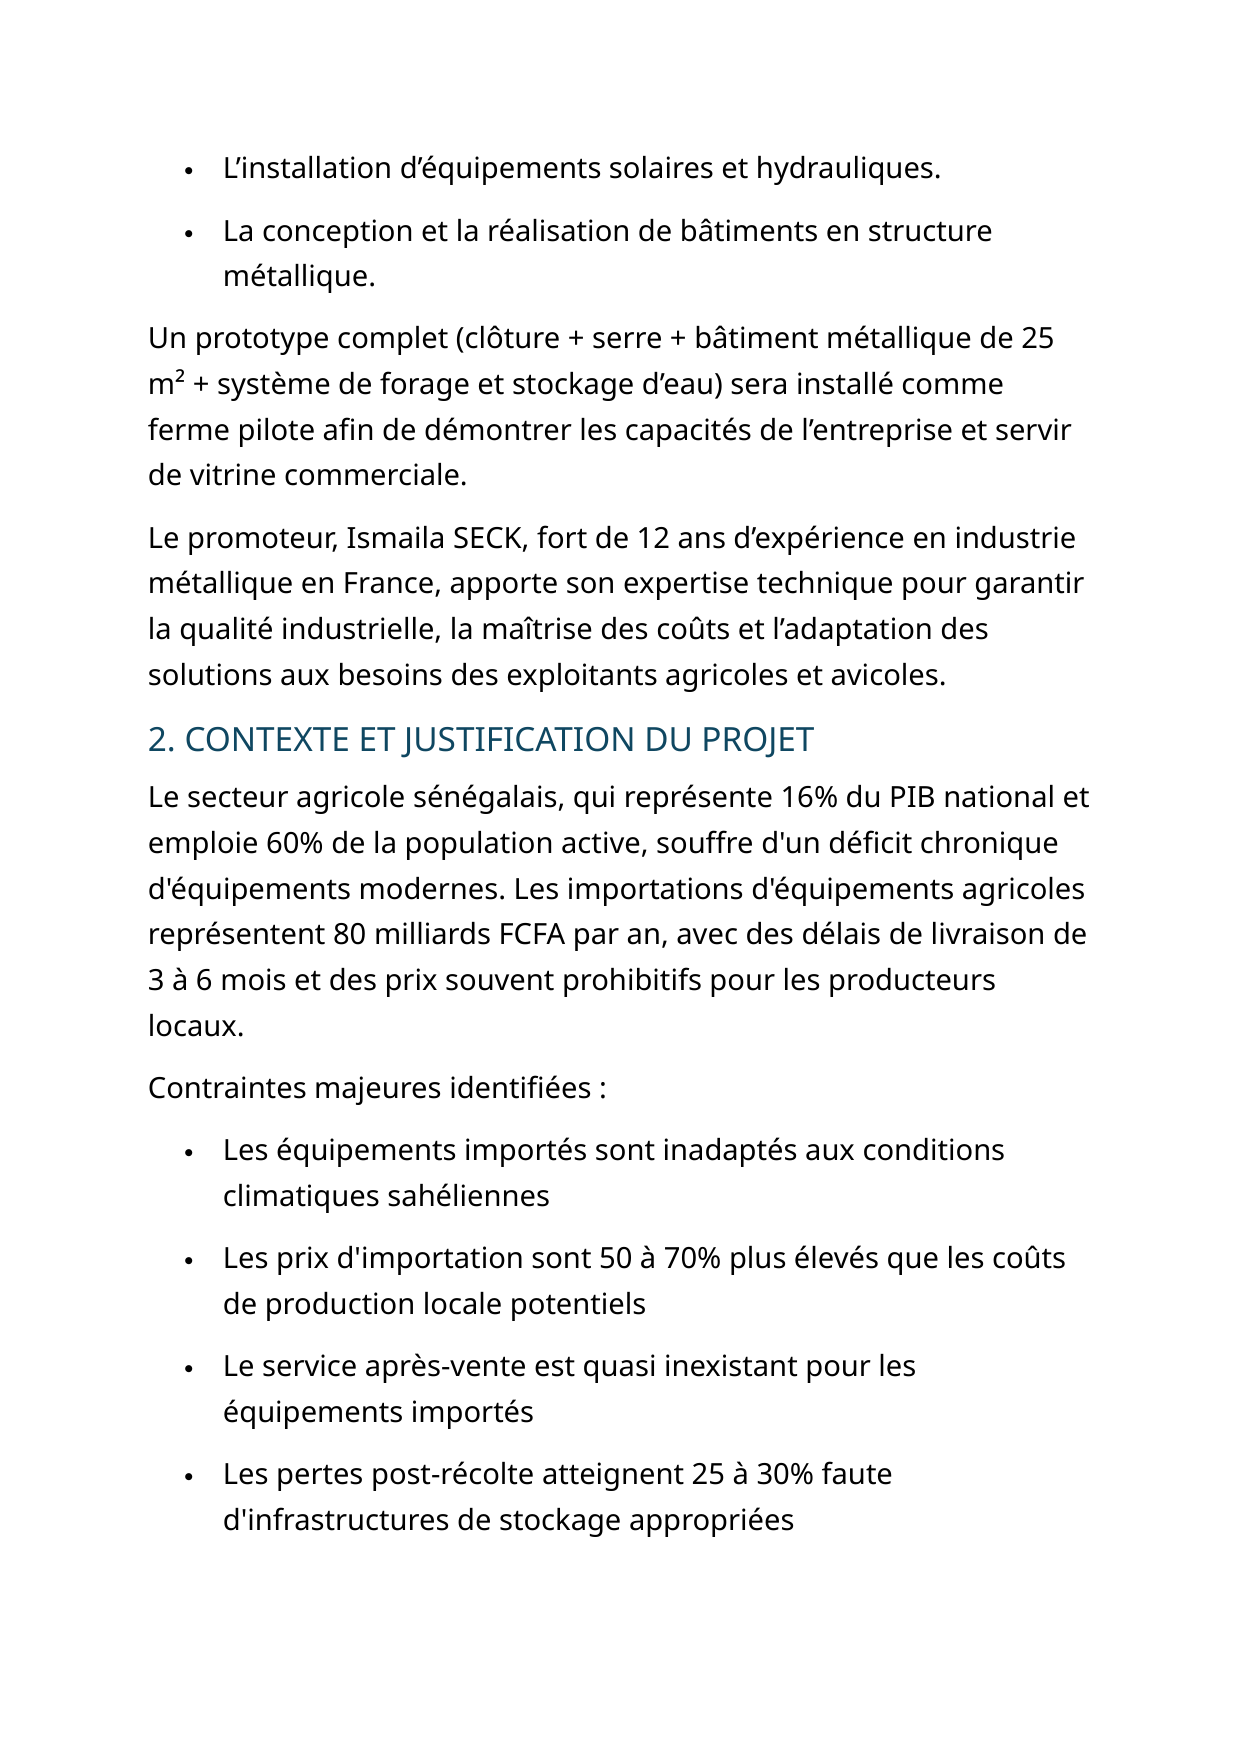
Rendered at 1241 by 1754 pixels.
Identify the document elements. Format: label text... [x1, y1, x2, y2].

list Les équipements importés sont inadaptés aux conditions climatiques sahéliennes [185, 1129, 1093, 1215]
list L’installation d’équipements solaires et hydrauliques. [185, 148, 1093, 187]
text Un prototype complet (clôture + serre + bâtiment métallique de 25 m² + système de forage et stockage d’eau) sera installé comme ferme pilote afin de démontrer les capacités de l’entreprise et servir de vitrine commerciale. [148, 318, 1093, 494]
text Le secteur agricole sénégalais, qui représente 16% du PIB national et emploie 60% de la population active, souffre d'un déficit chronique d'équipements modernes. Les importations d'équipements agricoles représentent 80 milliards FCFA par an, avec des délais de livraison de 3 à 6 mois et des prix souvent prohibitifs pour les producteurs locaux. [148, 777, 1093, 1044]
text Contraintes majeures identifiées : [148, 1067, 1093, 1107]
list Les prix d'importation sont 50 à 70% plus élevés que les coûts de production locale potentiels [185, 1237, 1093, 1323]
list Le service après-vente est quasi inexistant pour les équipements importés [185, 1345, 1093, 1431]
text Le promoteur, Ismaila SECK, fort de 12 ans d’expérience en industrie métallique en France, apporte son expertise technique pour garantir la qualité industrielle, la maîtrise des coûts et l’adaptation des solutions aux besoins des exploitants agricoles et avicoles. [148, 517, 1093, 693]
list Les pertes post-récolte atteignent 25 à 30% faute d'infrastructures de stockage appropriées [185, 1453, 1093, 1538]
subtitle 2. CONTEXTE ET JUSTIFICATION DU PROJET [148, 716, 1093, 762]
list La conception et la réalisation de bâtiments en structure métallique. [185, 210, 1093, 295]
